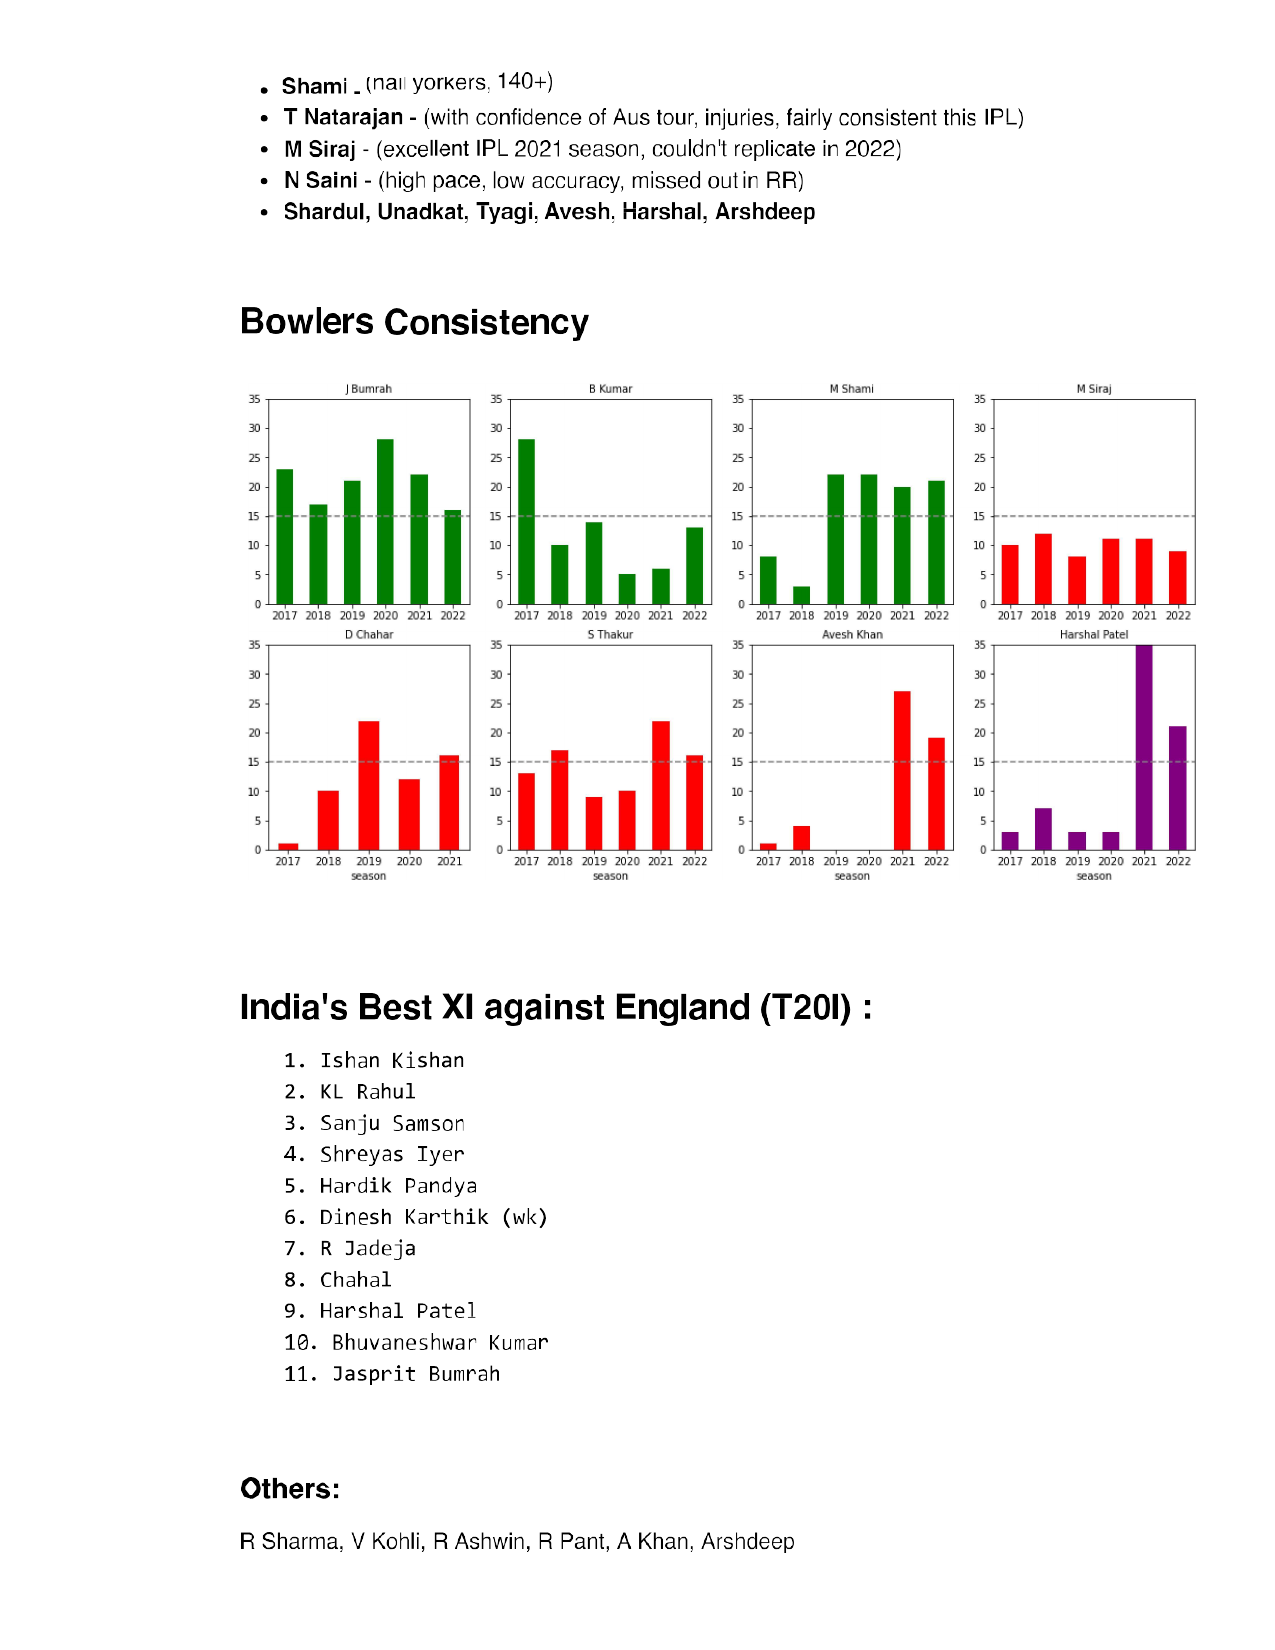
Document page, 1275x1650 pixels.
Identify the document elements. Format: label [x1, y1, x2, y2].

picture [370, 1302, 391, 1318]
picture [991, 108, 1023, 129]
picture [406, 1209, 427, 1224]
picture [433, 175, 485, 192]
picture [659, 999, 678, 1026]
picture [346, 1149, 391, 1166]
picture [393, 1115, 464, 1131]
picture [285, 1366, 307, 1381]
picture [430, 1177, 476, 1197]
picture [306, 171, 357, 188]
picture [845, 139, 901, 161]
picture [467, 1369, 487, 1381]
picture [493, 171, 738, 193]
picture [323, 313, 341, 334]
picture [432, 314, 449, 334]
picture [346, 1177, 367, 1193]
picture [551, 314, 589, 341]
picture [285, 202, 468, 223]
picture [284, 108, 697, 161]
picture [321, 1303, 343, 1318]
picture [823, 140, 838, 156]
picture [360, 993, 432, 1020]
picture [385, 308, 429, 335]
picture [346, 1212, 368, 1225]
picture [251, 999, 269, 1019]
picture [241, 1532, 794, 1553]
picture [321, 1208, 343, 1224]
picture [623, 202, 815, 224]
picture [730, 993, 749, 1020]
picture [476, 202, 538, 224]
picture [531, 314, 549, 334]
picture [382, 1365, 415, 1381]
picture [555, 995, 604, 1020]
picture [358, 1084, 379, 1099]
picture [418, 1302, 476, 1318]
picture [513, 1208, 537, 1224]
picture [285, 1334, 308, 1350]
picture [515, 140, 559, 157]
picture [302, 993, 347, 1020]
picture [321, 1115, 343, 1130]
picture [242, 307, 321, 334]
picture [418, 1146, 452, 1166]
picture [343, 313, 373, 334]
picture [284, 1146, 296, 1161]
picture [639, 999, 657, 1019]
picture [430, 1209, 451, 1224]
picture [248, 383, 1197, 880]
picture [761, 993, 830, 1026]
picture [430, 1366, 464, 1381]
picture [767, 171, 803, 192]
picture [321, 1178, 343, 1193]
picture [271, 993, 290, 1020]
picture [710, 999, 727, 1019]
picture [509, 71, 552, 93]
picture [569, 139, 764, 161]
picture [282, 77, 347, 94]
picture [689, 999, 707, 1020]
picture [406, 1178, 427, 1193]
picture [483, 139, 508, 156]
picture [480, 310, 529, 335]
picture [285, 171, 299, 188]
picture [525, 999, 542, 1020]
picture [490, 1335, 536, 1350]
picture [346, 1306, 367, 1318]
picture [321, 1145, 343, 1162]
picture [379, 171, 425, 192]
picture [366, 77, 406, 94]
picture [451, 314, 469, 335]
picture [393, 1051, 415, 1068]
picture [357, 1239, 402, 1260]
picture [346, 1114, 366, 1135]
picture [743, 171, 758, 188]
picture [333, 1333, 477, 1350]
picture [321, 1271, 355, 1287]
picture [485, 999, 522, 1026]
picture [346, 1051, 367, 1068]
picture [412, 77, 490, 94]
picture [706, 108, 976, 130]
picture [358, 1271, 379, 1287]
picture [544, 202, 615, 223]
